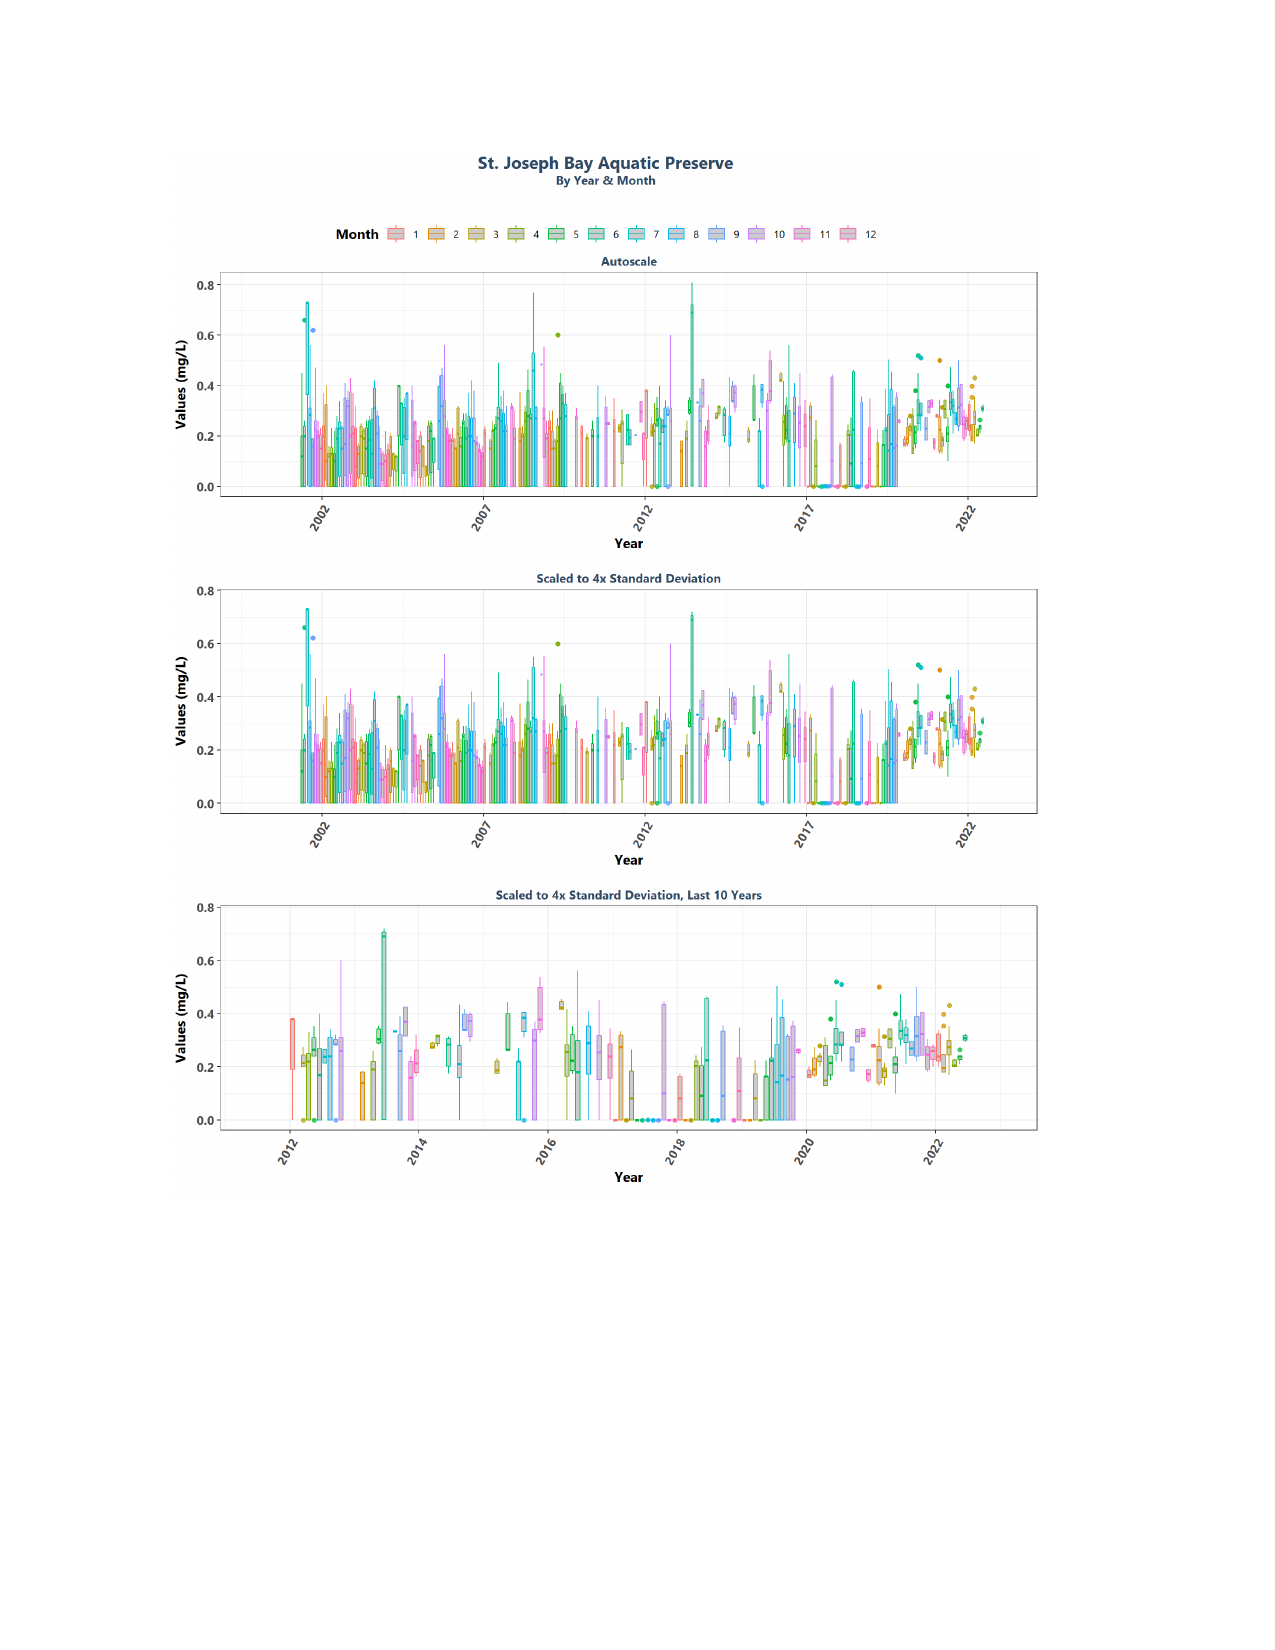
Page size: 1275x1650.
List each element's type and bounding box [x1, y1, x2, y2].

picture [168, 150, 1044, 1200]
